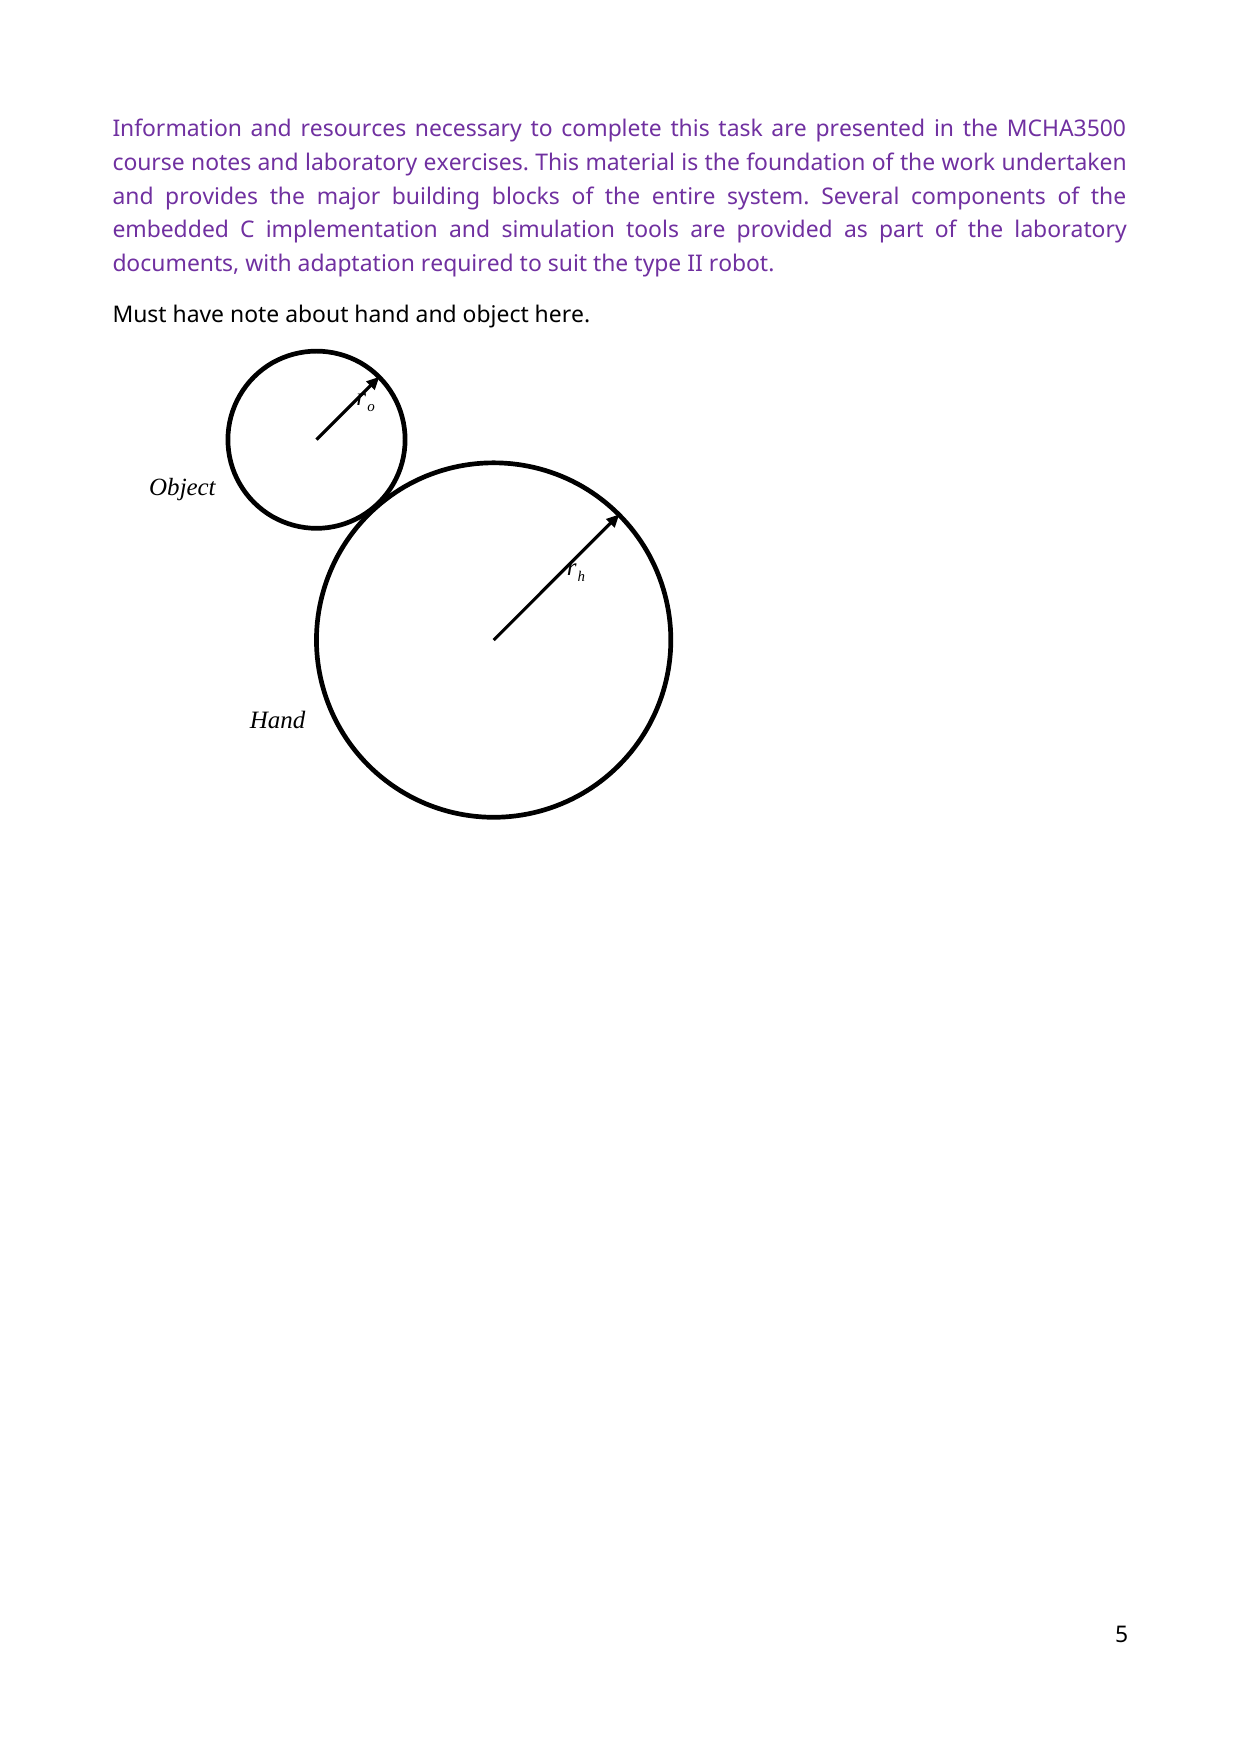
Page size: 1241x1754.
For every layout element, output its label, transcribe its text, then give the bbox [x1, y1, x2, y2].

text Information and resources necessary to complete this task are presented in the MCHA3500 course notes and laboratory exercises. This material is the foundation of the work undertaken and provides the major building blocks of the entire system. Several components of the embedded C implementation and simulation tools are provided as part of the laboratory documents, with adaptation required to suit the type II robot. [112, 112, 1128, 278]
text Must have note about hand and object here. [112, 298, 1128, 329]
